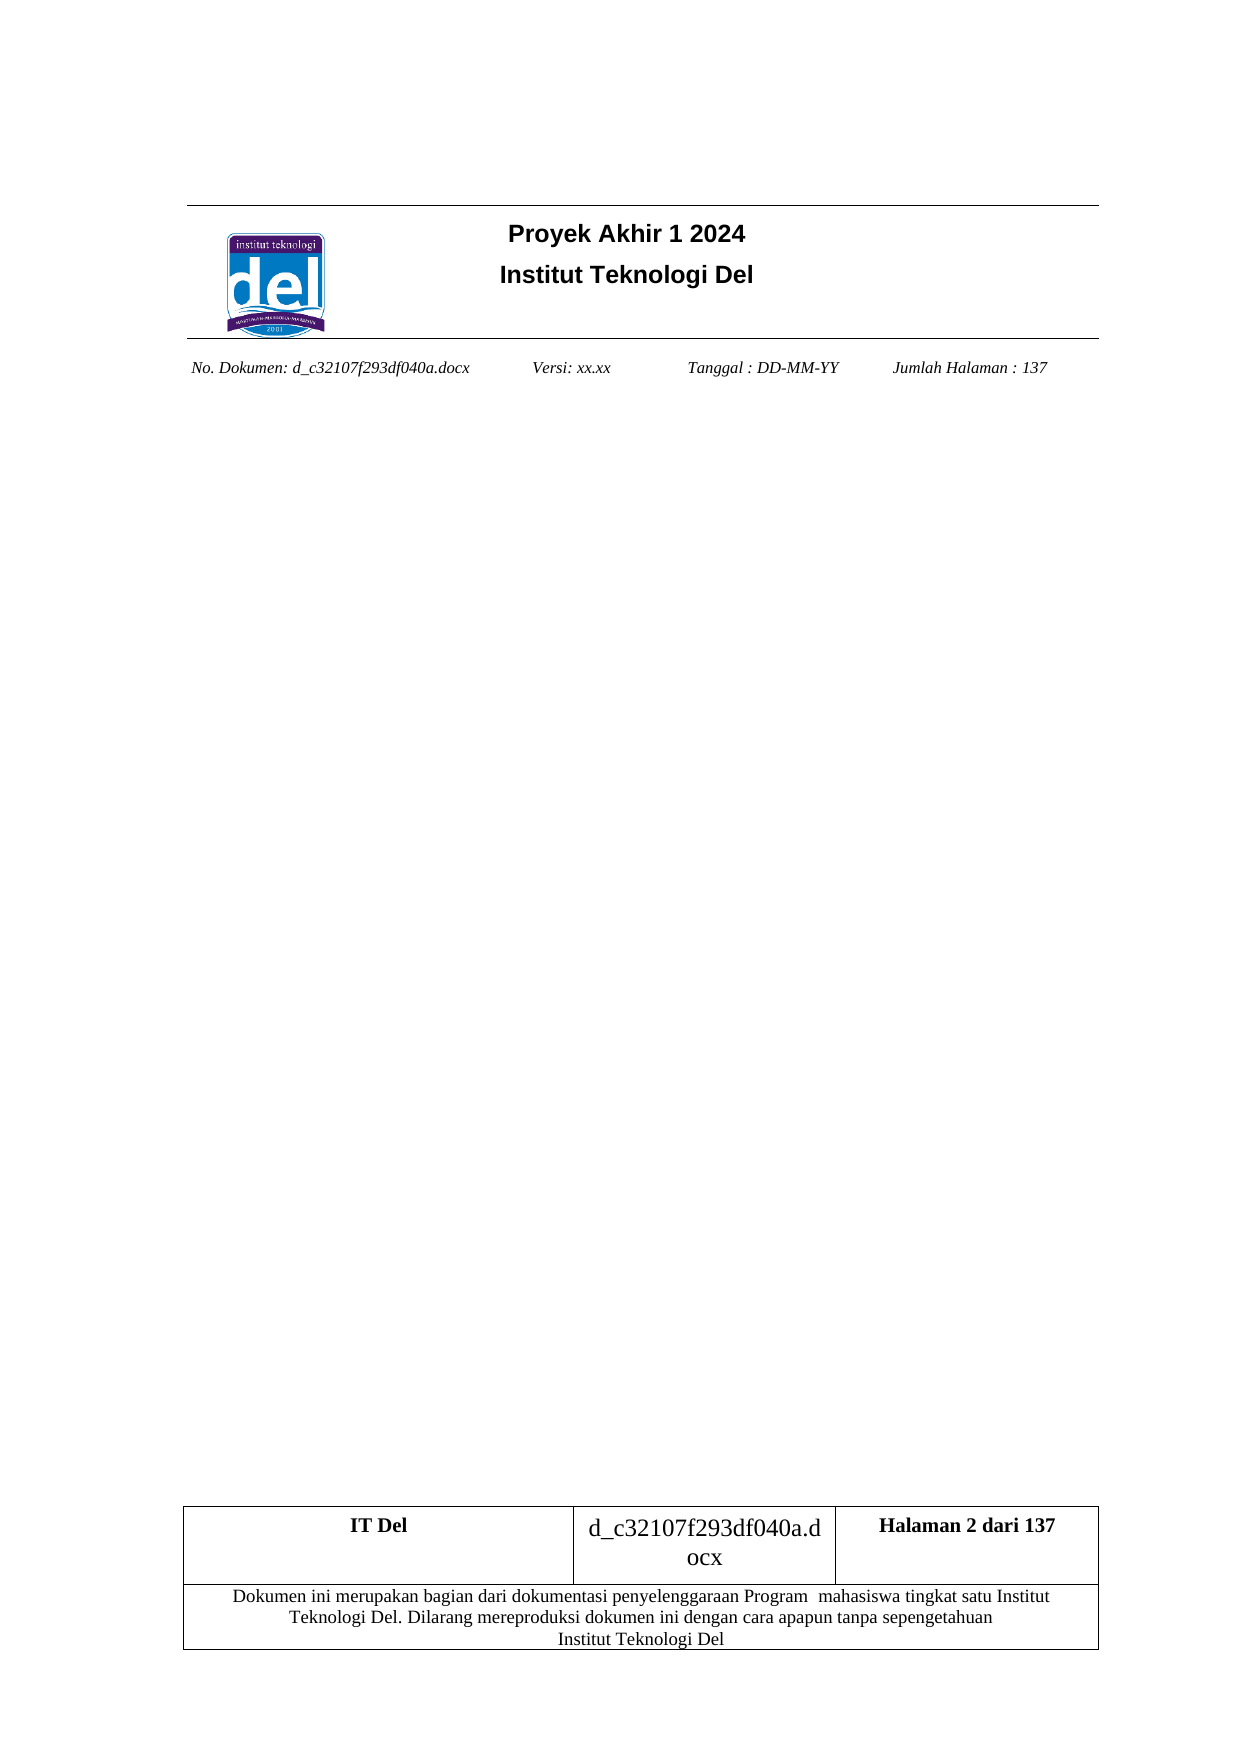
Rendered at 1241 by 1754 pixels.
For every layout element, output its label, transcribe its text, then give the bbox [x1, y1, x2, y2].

table_header [187, 206, 361, 337]
table_cell No. Dokumen: SW-PA1-YY-AxxG [180, 338, 498, 387]
table_cell Jumlah Halaman : 11 [881, 339, 1098, 387]
table_cell Tanggal : DD-MM-YY [646, 339, 881, 387]
picture [221, 231, 327, 338]
table_header [893, 206, 1098, 337]
table_cell Versi: xx.xx [498, 339, 646, 387]
table_header Proyek Akhir 1 2024 Institut Teknologi Del [361, 206, 892, 337]
